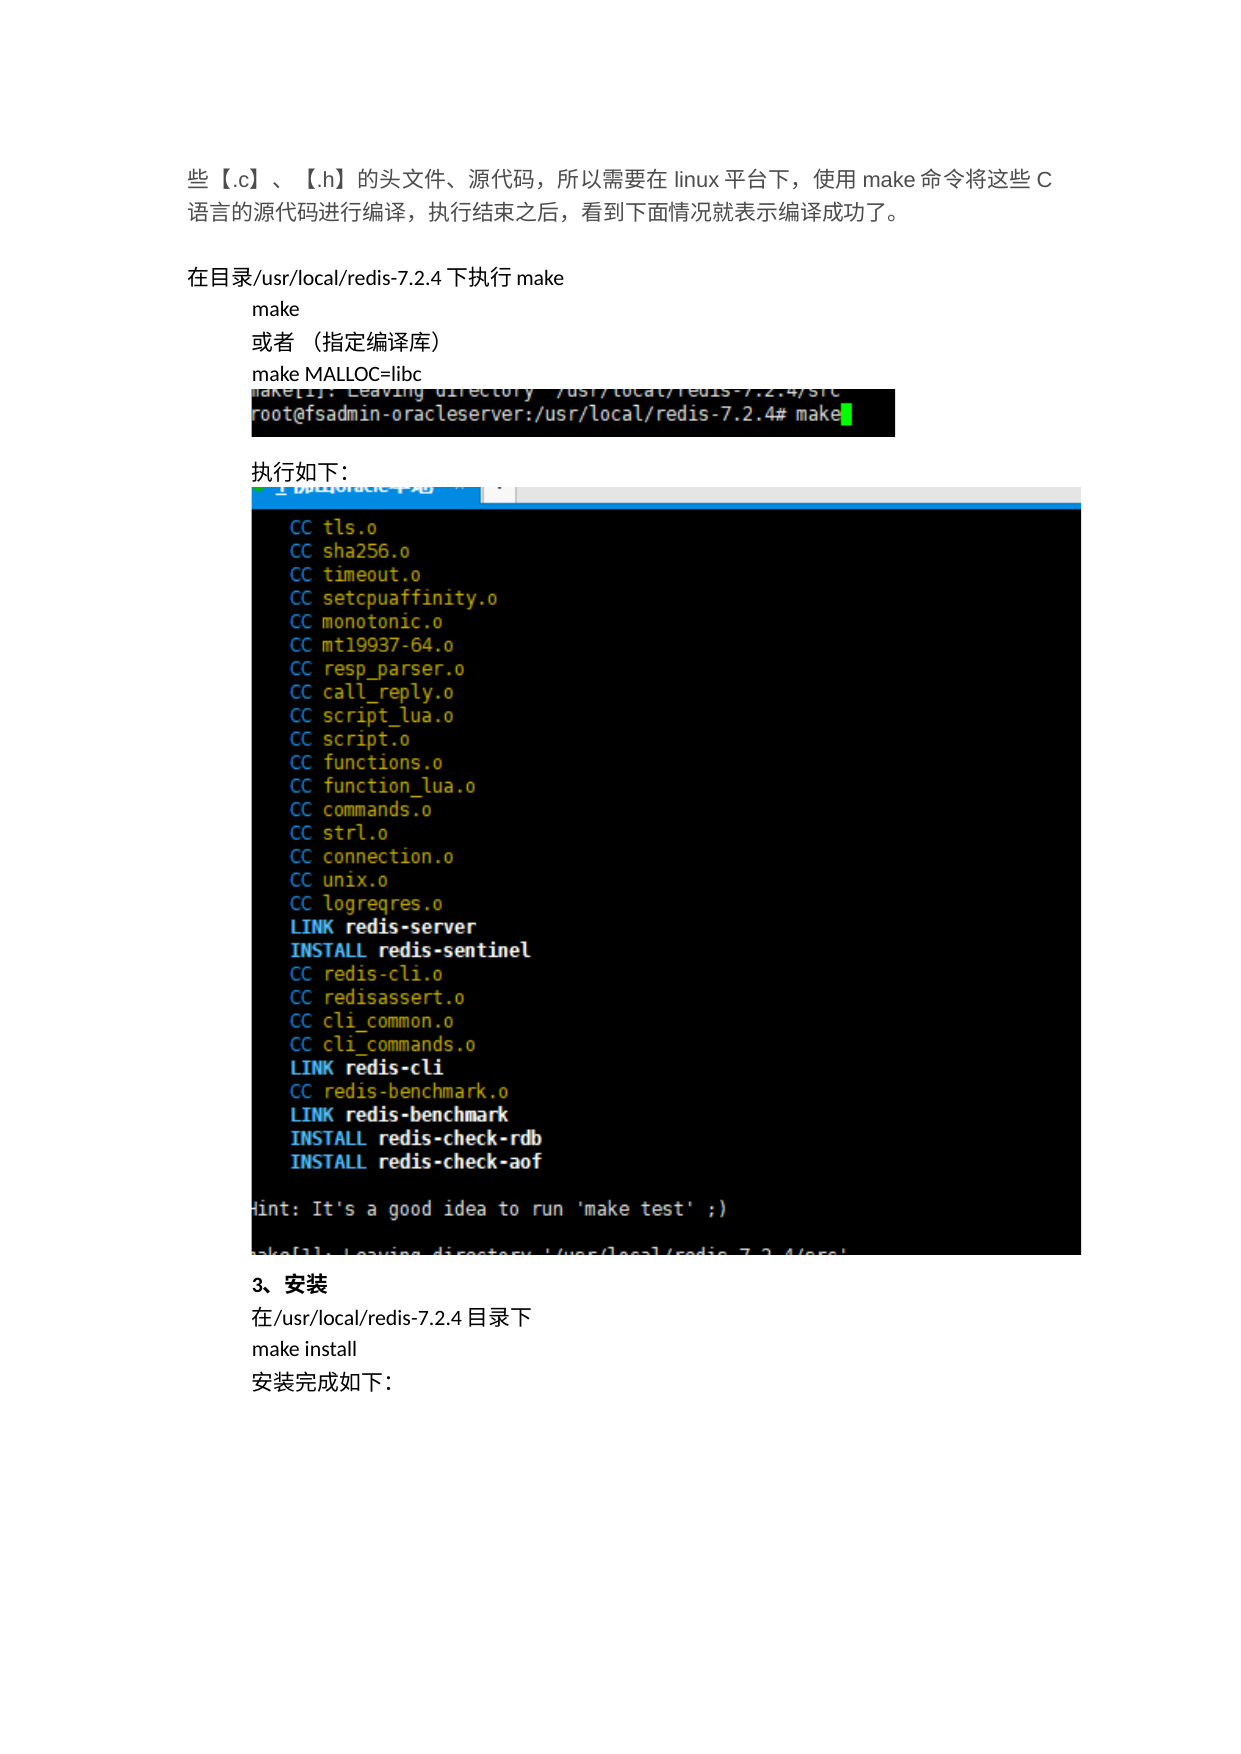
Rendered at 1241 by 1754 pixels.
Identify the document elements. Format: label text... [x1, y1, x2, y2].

text 因为redis是使用C语言编写的，我们下载的redis压缩包中就是redis的源码，也就是一些【.c】、【.h】的头文件、源代码，所以需要在linux平台下，使用make命令将这些C语言的源代码进行编译，执行结束之后，看到下面情况就表示编译成功了。 [187, 162, 1053, 227]
list 在/usr/local/redis-7.2.4目录下 [252, 1299, 1053, 1332]
list make MALLOC=libc [252, 357, 1053, 389]
picture [251, 487, 1082, 1255]
text 在目录/usr/local/redis-7.2.4下执行make [187, 259, 1053, 292]
list make [252, 292, 1053, 324]
list 安装完成如下： [252, 1364, 1053, 1397]
picture [251, 487, 263, 491]
list 3、安装 [252, 1267, 1053, 1299]
list make install [252, 1332, 1053, 1364]
list 执行如下： [252, 454, 1053, 487]
picture [251, 389, 896, 437]
list 或者 （指定编译库） [252, 324, 1053, 357]
